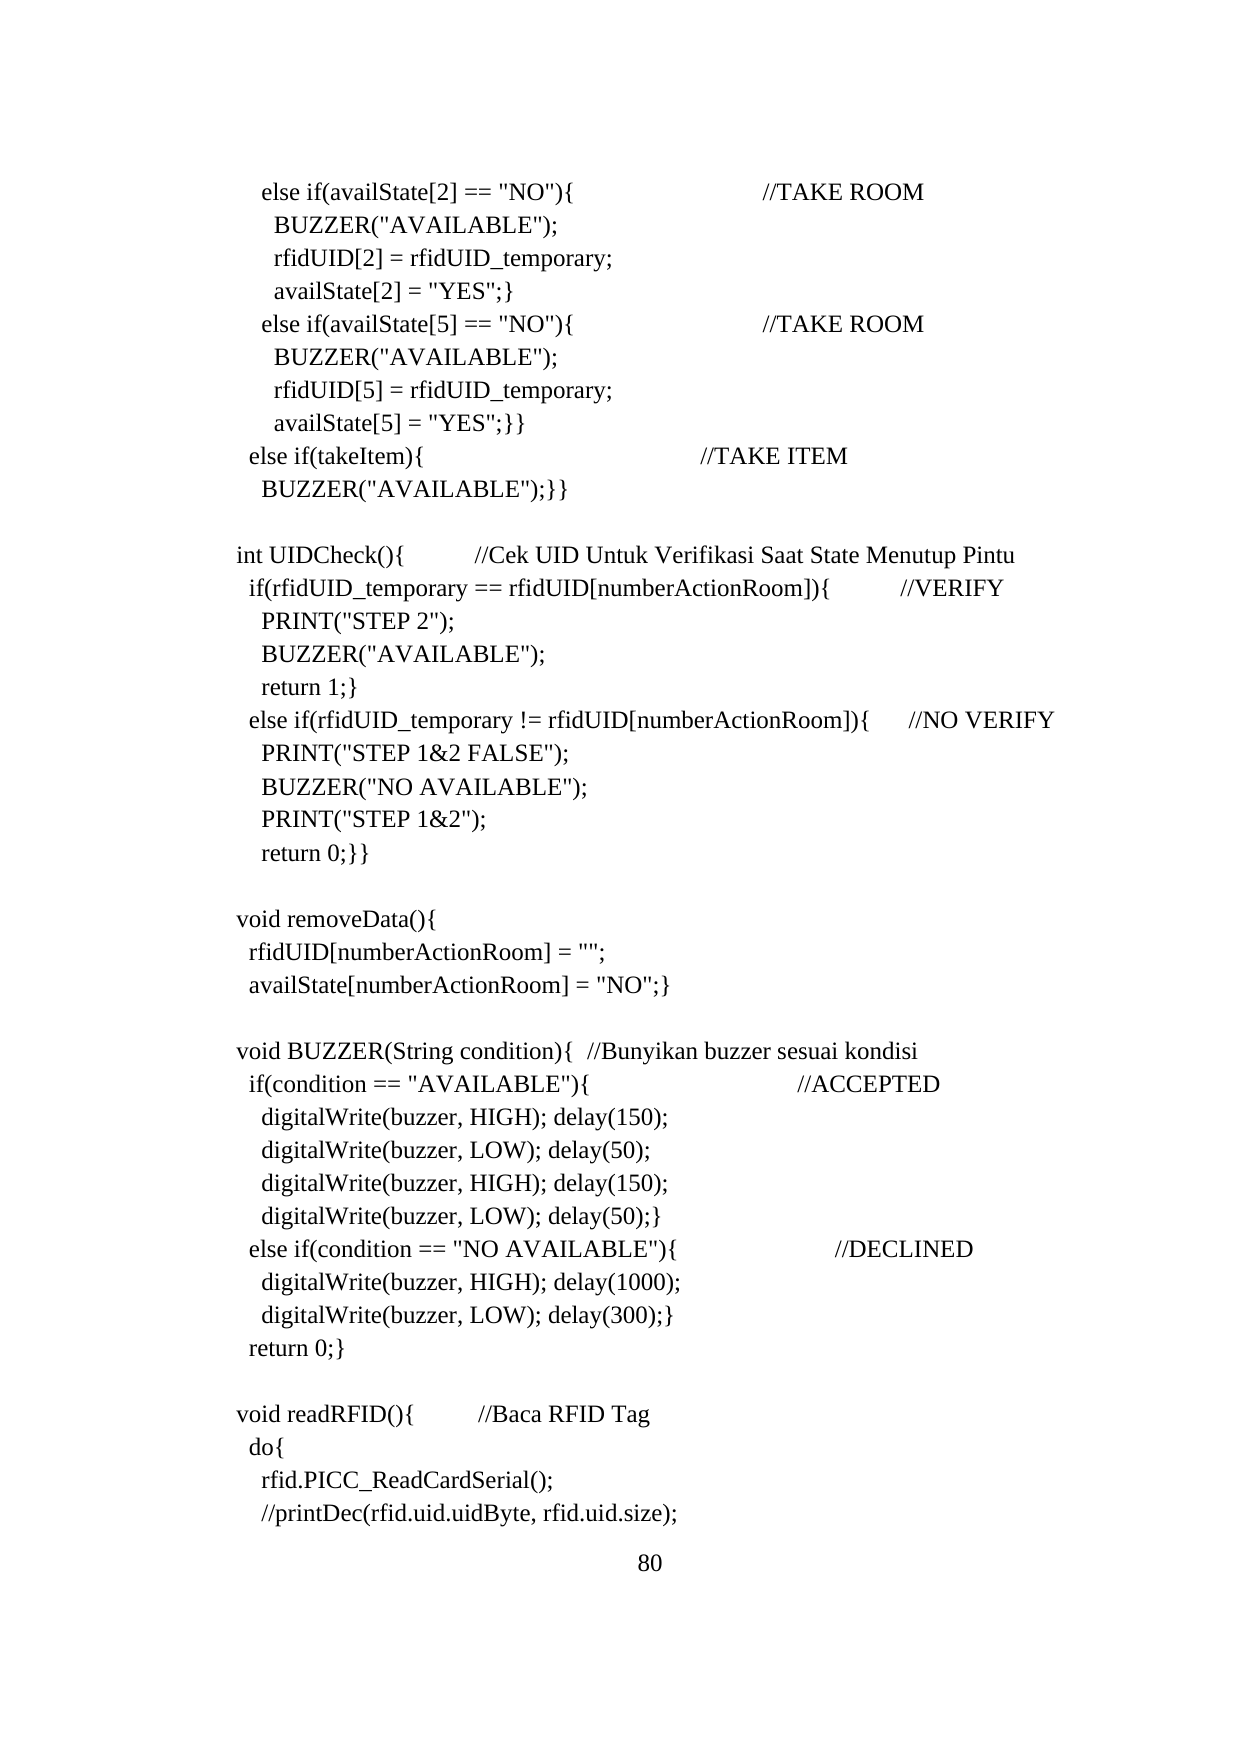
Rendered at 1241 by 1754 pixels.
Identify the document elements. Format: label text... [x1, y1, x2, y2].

text return 0;} [236, 1333, 1063, 1362]
text return 0;}} [236, 838, 1063, 866]
text digitalWrite(buzzer, HIGH); delay(150); [236, 1168, 1063, 1197]
text if(rfidUID_temporary == rfidUID[numberActionRoom]){ //VERIFY [236, 573, 1063, 602]
text void BUZZER(String condition){ //Bunyikan buzzer sesuai kondisi [236, 1036, 1063, 1064]
text BUZZER("AVAILABLE"); [236, 210, 1063, 239]
text do{ [236, 1432, 1063, 1461]
text BUZZER("AVAILABLE"); [236, 639, 1063, 668]
text BUZZER("AVAILABLE"); [236, 342, 1063, 371]
text void removeData(){ [236, 904, 1063, 932]
text return 1;} [236, 672, 1063, 701]
text if(condition == "AVAILABLE"){ //ACCEPTED [236, 1069, 1063, 1097]
text else if(availState[5] == "NO"){ //TAKE ROOM [236, 309, 1063, 338]
text int UIDCheck(){ //Cek UID Untuk Verifikasi Saat State Menutup Pintu [236, 540, 1063, 569]
text PRINT("STEP 1&2 FALSE"); [236, 738, 1063, 767]
text availState[5] = "YES";}} [236, 408, 1063, 437]
text digitalWrite(buzzer, LOW); delay(50); [236, 1135, 1063, 1163]
text digitalWrite(buzzer, LOW); delay(50);} [236, 1201, 1063, 1229]
text availState[numberActionRoom] = "NO";} [236, 970, 1063, 998]
text digitalWrite(buzzer, LOW); delay(300);} [236, 1300, 1063, 1329]
text else if(availState[2] == "NO"){ //TAKE ROOM [236, 177, 1063, 206]
text PRINT("STEP 2"); [236, 606, 1063, 635]
text digitalWrite(buzzer, HIGH); delay(150); [236, 1102, 1063, 1131]
text else if(takeItem){ //TAKE ITEM [236, 441, 1063, 470]
text rfidUID[5] = rfidUID_temporary; [236, 375, 1063, 404]
text digitalWrite(buzzer, HIGH); delay(1000); [236, 1267, 1063, 1296]
text else if(rfidUID_temporary != rfidUID[numberActionRoom]){ //NO VERIFY [236, 706, 1063, 734]
text rfidUID[2] = rfidUID_temporary; [236, 243, 1063, 272]
text availState[2] = "YES";} [236, 276, 1063, 305]
text rfidUID[numberActionRoom] = ""; [236, 937, 1063, 965]
text PRINT("STEP 1&2"); [236, 804, 1063, 833]
text rfid.PICC_ReadCardSerial(); [236, 1465, 1063, 1494]
text void readRFID(){ //Baca RFID Tag [236, 1399, 1063, 1428]
text else if(condition == "NO AVAILABLE"){ //DECLINED [236, 1234, 1063, 1263]
text BUZZER("NO AVAILABLE"); [236, 772, 1063, 800]
text //printDec(rfid.uid.uidByte, rfid.uid.size); [236, 1498, 1063, 1527]
text BUZZER("AVAILABLE");}} [236, 474, 1063, 503]
